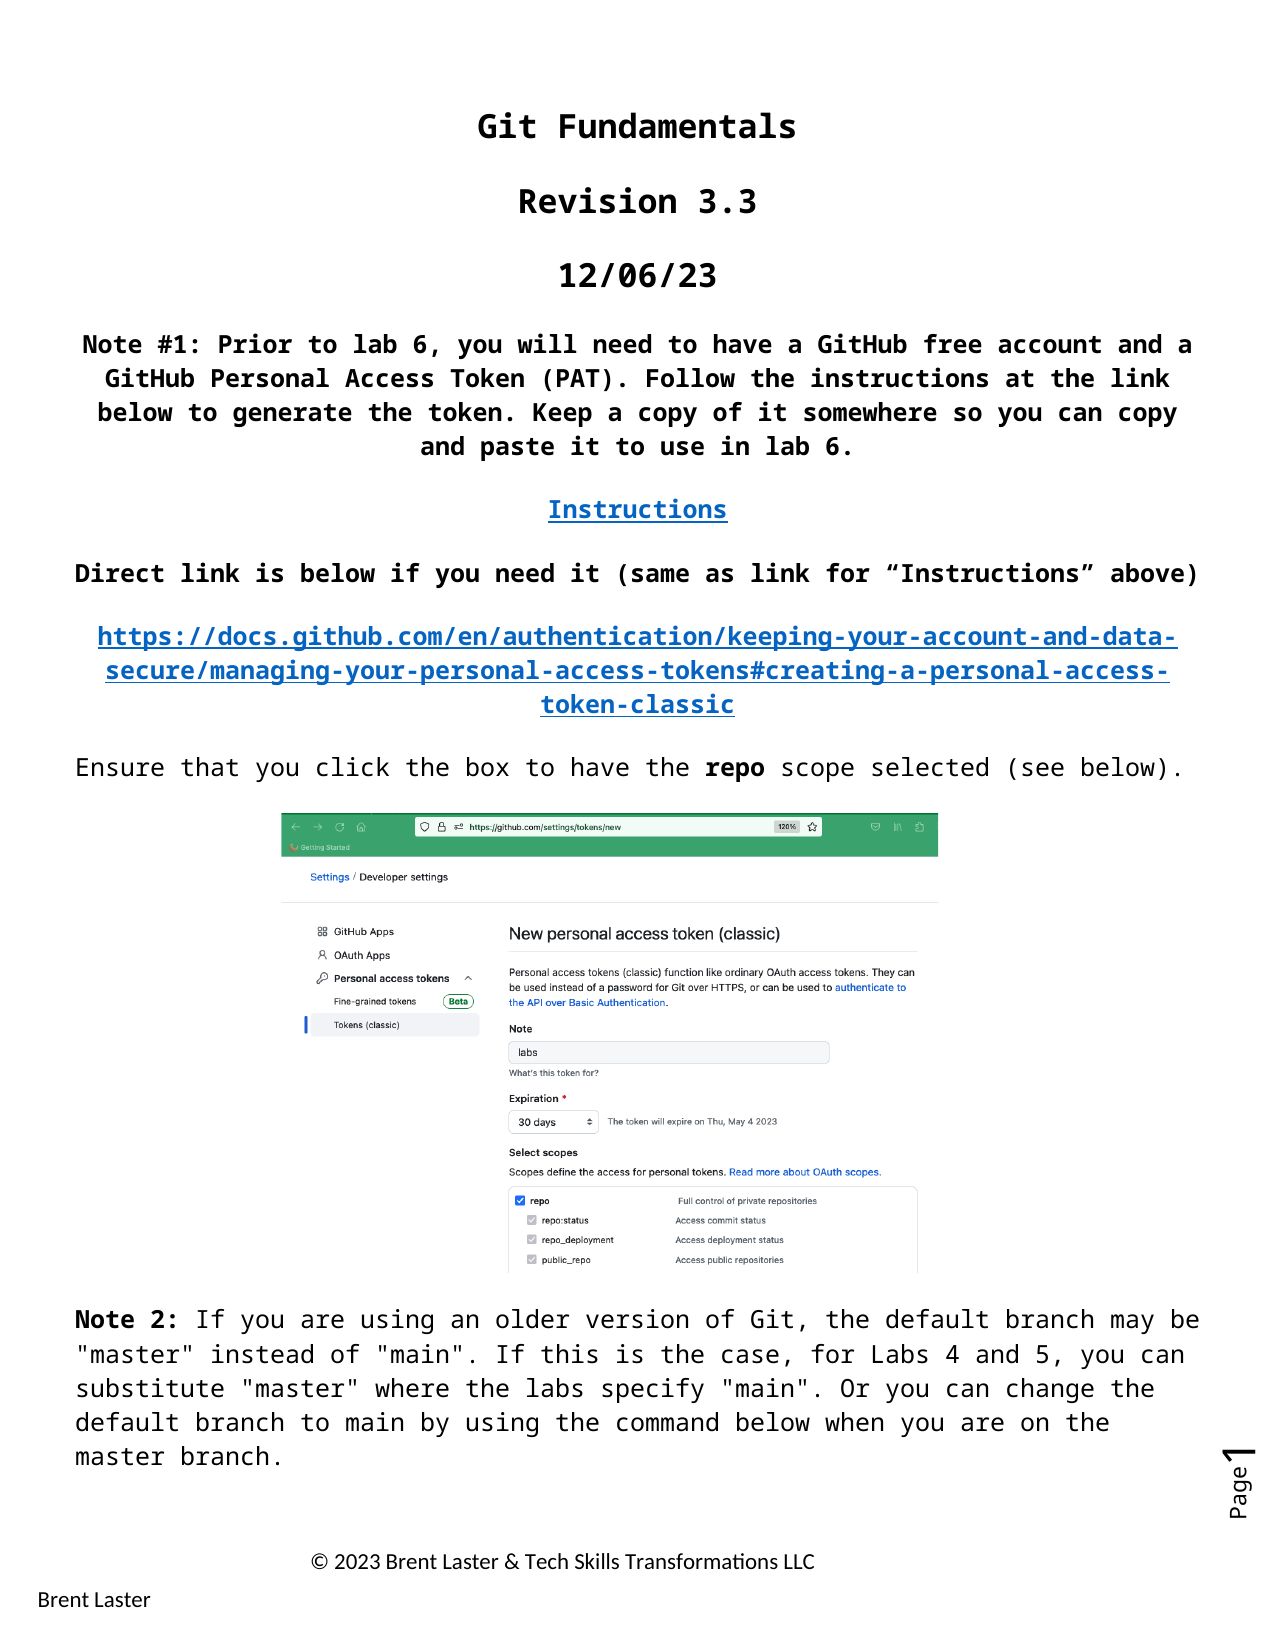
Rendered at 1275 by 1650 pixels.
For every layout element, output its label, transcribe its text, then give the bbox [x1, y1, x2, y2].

subtitle Note 2: If you are using an older version of Git, the default branch may be "master" instead of "main". If this is the case, for Labs 4 and 5, you can substitute "master" where the labs specify "main". Or you can change the default branch to main by using the command below when you are on the master branch. [75, 1302, 1200, 1472]
subtitle Git Fundamentals [75, 103, 1200, 148]
subtitle Note #1: Prior to lab 6, you will need to have a GitHub free account and a GitHub Personal Access Token (PAT). Follow the instructions at the link below to generate the token. Keep a copy of it somewhere so you can copy and paste it to use in lab 6. [75, 327, 1200, 463]
subtitle Ensure that you click the box to have the repo scope selected (see below). [75, 750, 1200, 784]
subtitle Revision 3.3 [75, 178, 1200, 223]
picture [281, 813, 939, 1273]
subtitle 12/06/23 [75, 252, 1200, 298]
subtitle https://docs.github.com/en/authentication/keeping-your-account-and-data-secure/managing-your-personal-access-tokens#creating-a-personal-access-token-classic [75, 619, 1200, 721]
subtitle Direct link is below if you need it (same as link for “Instructions” above) [75, 555, 1200, 589]
subtitle Instructions [75, 492, 1200, 526]
